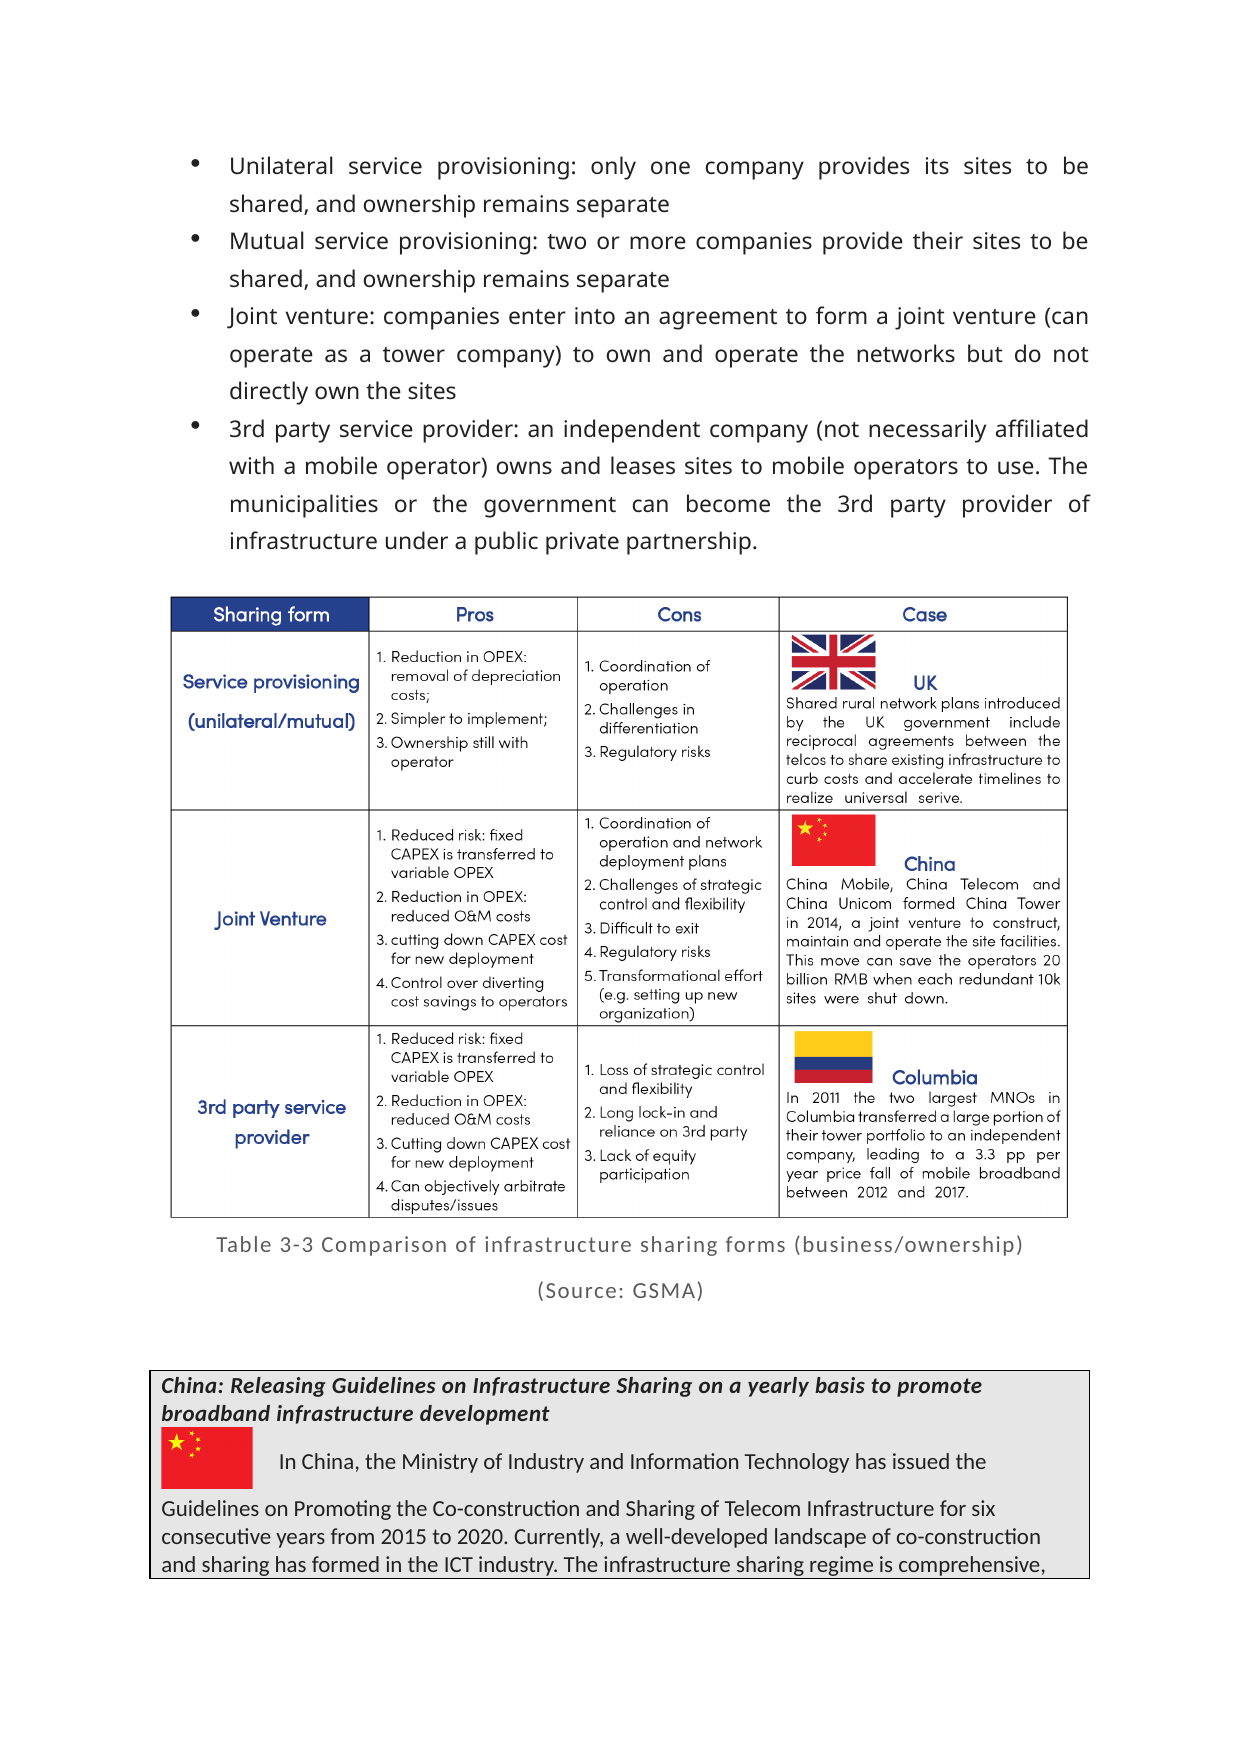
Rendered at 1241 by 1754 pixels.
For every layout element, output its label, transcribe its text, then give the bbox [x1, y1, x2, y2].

picture [161, 1427, 253, 1489]
text 3rd party service provider: an independent company (not necessarily affiliated with a mobile operator) owns and leases sites to mobile operators to use. The municipalities or the government can become the 3rd party provider of infrastructure under a public private partnership. [191, 412, 1090, 556]
picture [163, 587, 1078, 1224]
text Mutual service provisioning: two or more companies provide their sites to be shared, and ownership remains separate [191, 225, 1090, 294]
subtitle (Source: GSMA) [150, 1277, 1090, 1305]
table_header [151, 1371, 1089, 1578]
text Joint venture: companies enter into an agreement to form a joint venture (can operate as a tower company) to own and operate the networks but do not directly own the sites [191, 300, 1090, 406]
text Unilateral service provisioning: only one company provides its sites to be shared, and ownership remains separate [191, 150, 1090, 219]
subtitle Table 3-3 Comparison of infrastructure sharing forms (business/ownership) [150, 1230, 1090, 1258]
